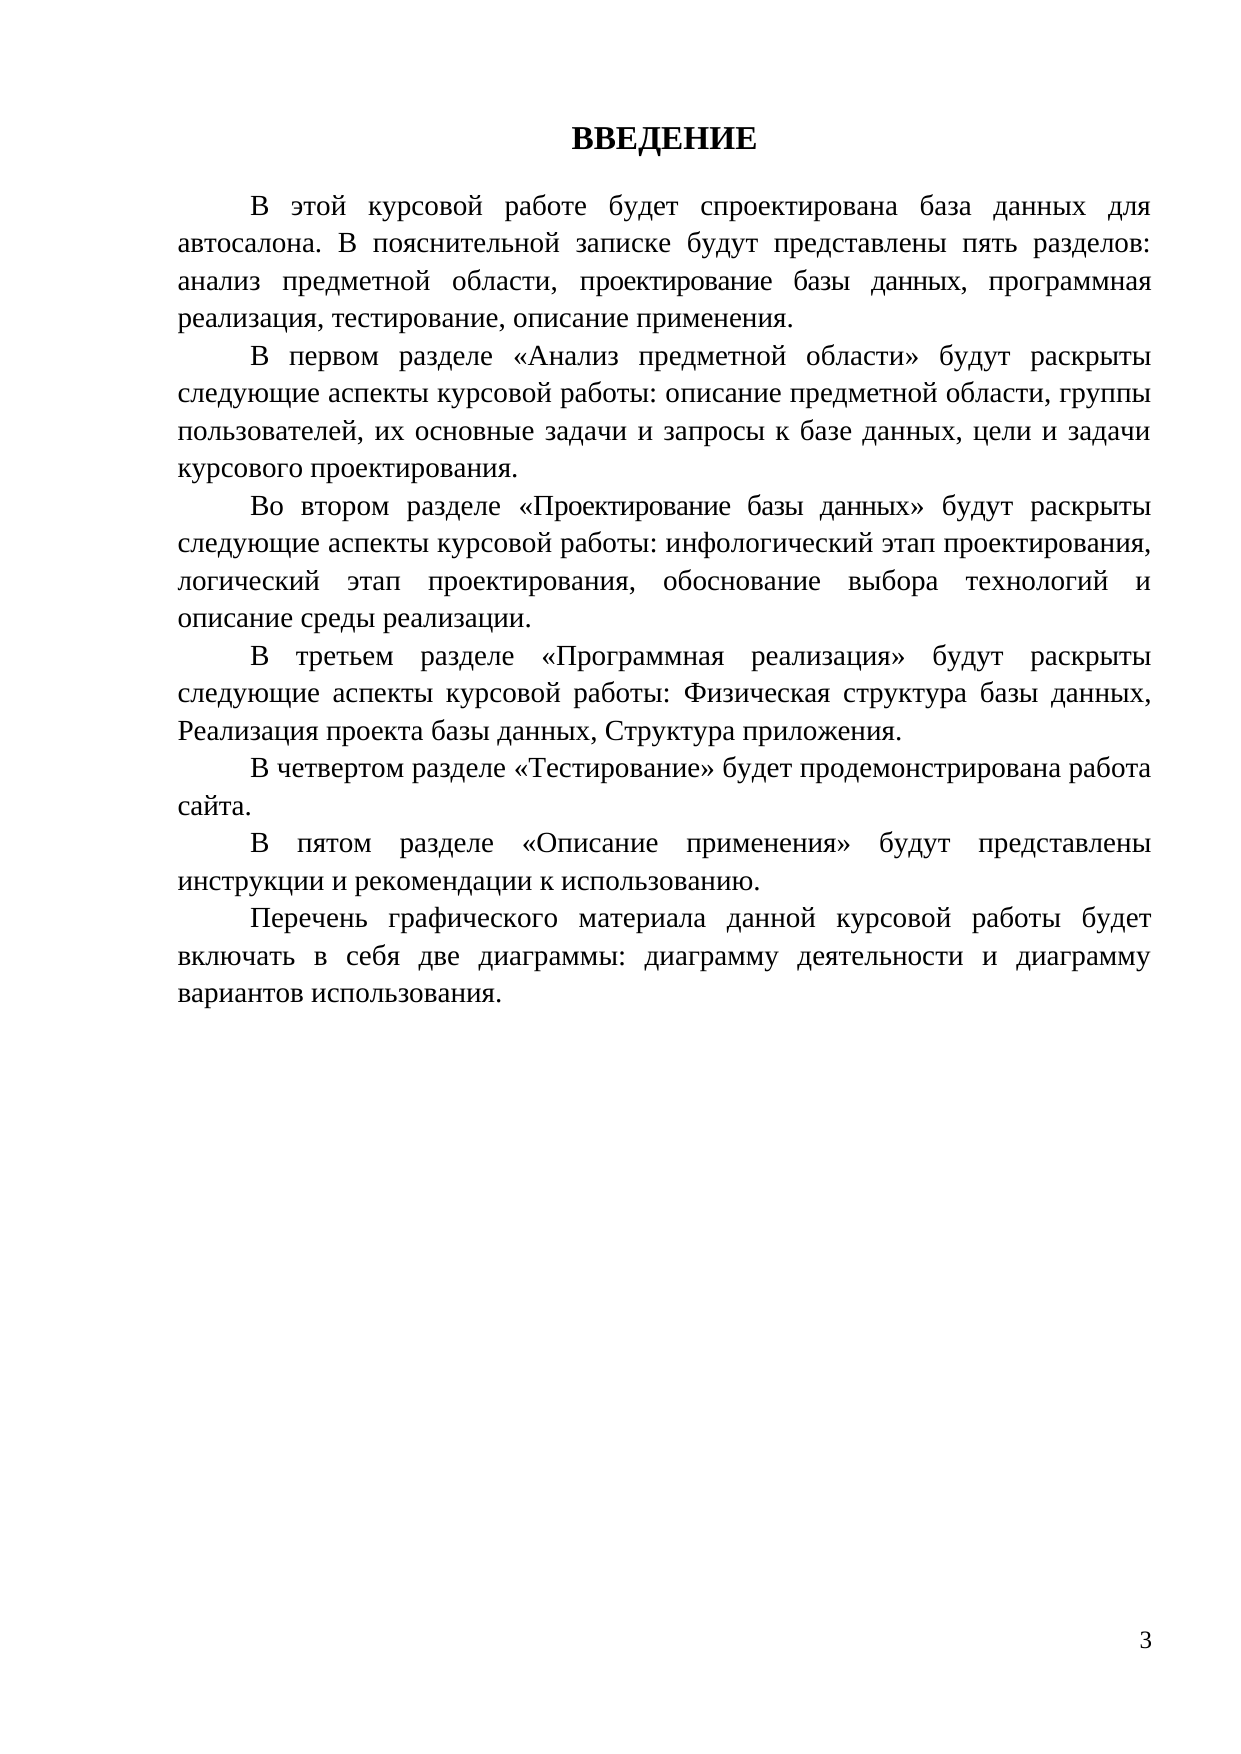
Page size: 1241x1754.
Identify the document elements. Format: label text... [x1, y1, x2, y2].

text В третьем разделе «Программная реализация» будут раскрыты следующие аспекты курсовой работы: Физическая структура базы данных, Реализация проекта базы данных, Структура приложения. [177, 635, 1152, 748]
text В этой курсовой работе будет спроектирована база данных для автосалона. В пояснительной записке будут представлены пять разделов: анализ предметной области, проектирование базы данных, программная реализация, тестирование, описание применения. [177, 185, 1152, 335]
text Во втором разделе «Проектирование базы данных» будут раскрыты следующие аспекты курсовой работы: инфологический этап проектирования, логический этап проектирования, обоснование выбора технологий и описание среды реализации. [177, 485, 1152, 635]
text В пятом разделе «Описание применения» будут представлены инструкции и рекомендации к использованию. [177, 823, 1152, 898]
text В первом разделе «Анализ предметной области» будут раскрыты следующие аспекты курсовой работы: описание предметной области, группы пользователей, их основные задачи и запросы к базе данных, цели и задачи курсового проектирования. [177, 335, 1152, 485]
text ВВЕДЕНИЕ [177, 118, 1152, 156]
text В четвертом разделе «Тестирование» будет продемонстрирована работа сайта. [177, 748, 1152, 823]
text Перечень графического материала данной курсовой работы будет включать в себя две диаграммы: диаграмму деятельности и диаграмму вариантов использования. [177, 898, 1152, 1010]
